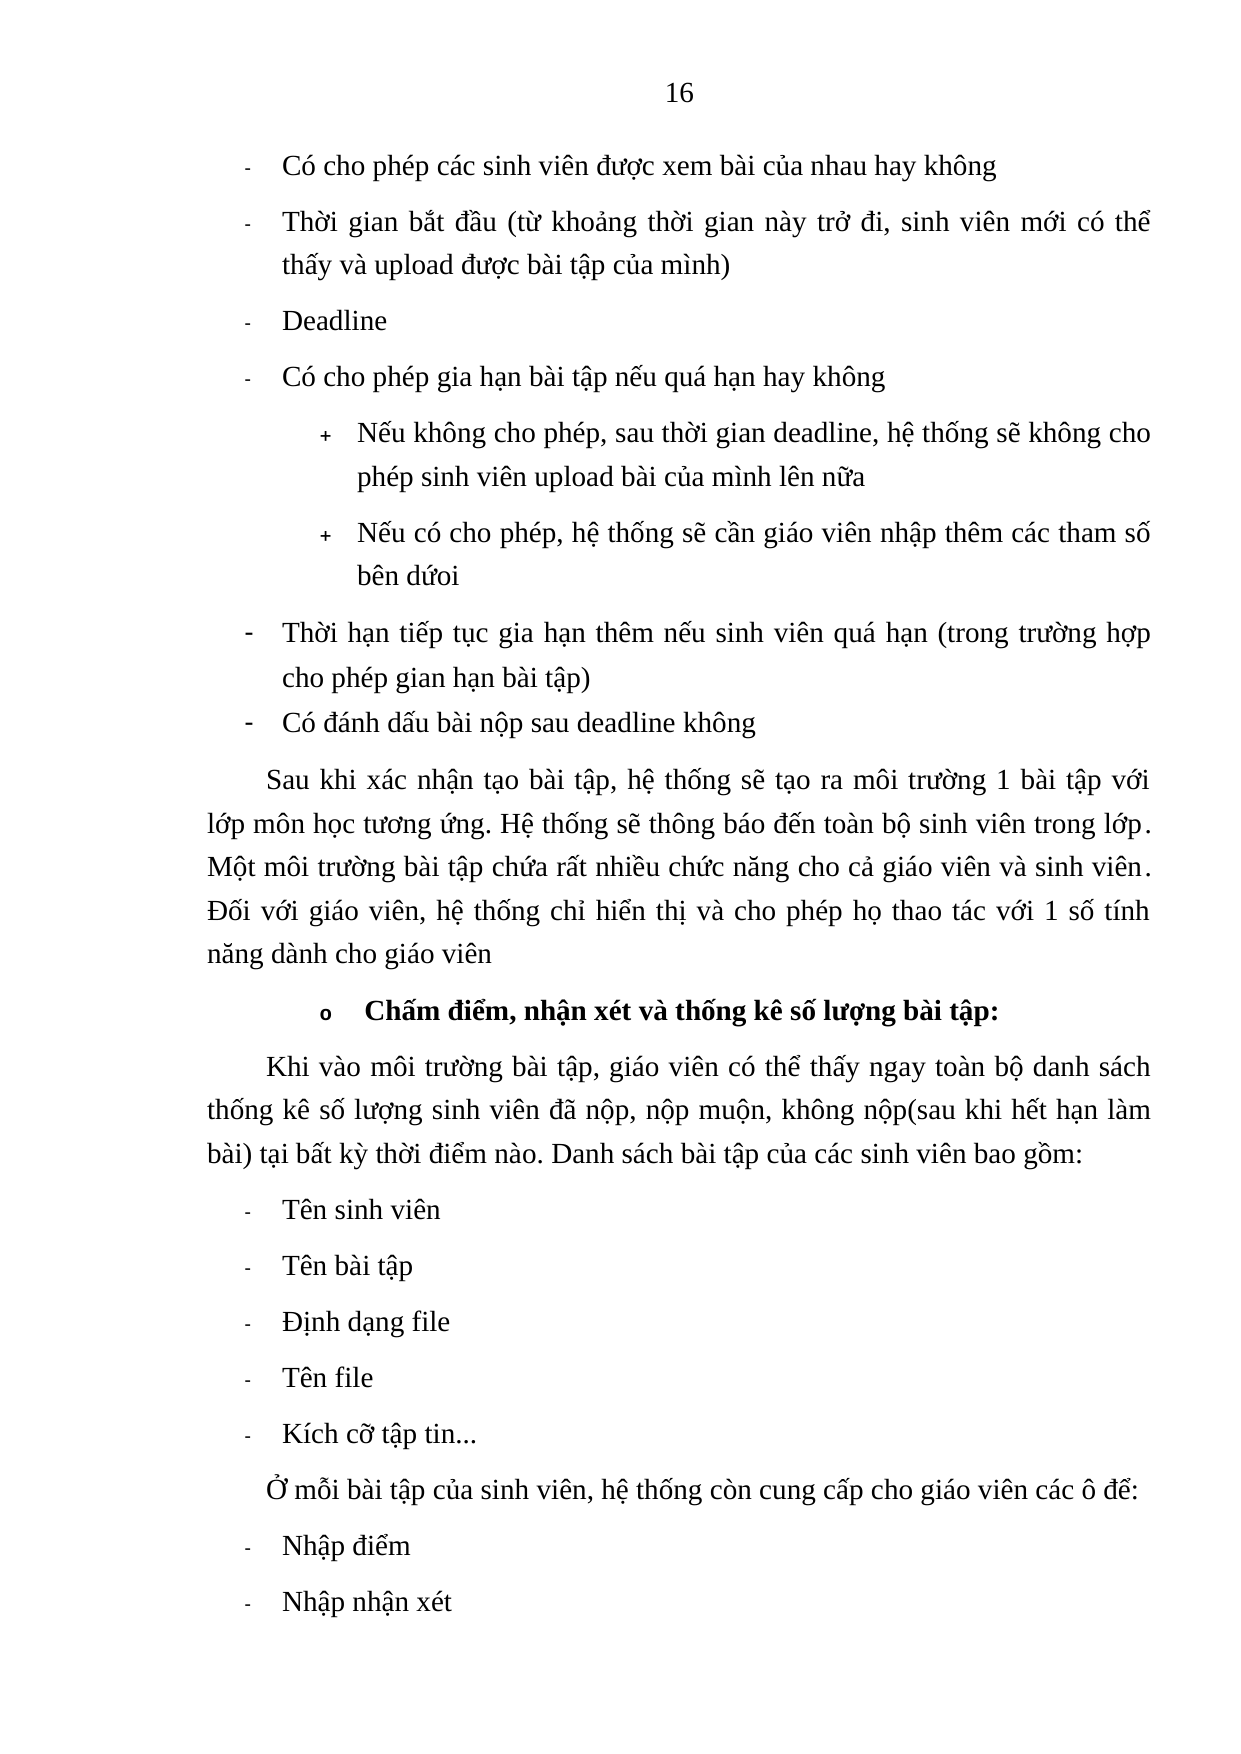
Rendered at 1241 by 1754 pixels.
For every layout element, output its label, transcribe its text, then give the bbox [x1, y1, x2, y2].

list Nhập nhận xét [244, 1584, 1152, 1618]
list Có cho phép các sinh viên được xem bài của nhau hay không [244, 148, 1152, 181]
text Sau khi xác nhận tạo bài tập, hệ thống sẽ tạo ra môi trường 1 bài tập với lớp môn học tương ứng. Hệ thống sẽ thông báo đến toàn bộ sinh viên trong lớp. Một môi trường bài tập chứa rất nhiều chức năng cho cả giáo viên và sinh viên. Đối với giáo viên, hệ thống chỉ hiển thị và cho phép họ thao tác với 1 số tính năng dành cho giáo viên [207, 762, 1152, 970]
list Nếu có cho phép, hệ thống sẽ cần giáo viên nhập thêm các tham số bên dứoi [319, 515, 1152, 592]
list Thời gian bắt đầu (từ khoảng thời gian này trở đi, sinh viên mới có thể thấy và upload được bài tập của mình) [244, 204, 1152, 281]
list Kích cỡ tập tin... [244, 1416, 1152, 1449]
list Nhập điểm [244, 1528, 1152, 1562]
list Có cho phép gia hạn bài tập nếu quá hạn hay không [244, 359, 1152, 393]
list Tên sinh viên [244, 1192, 1152, 1225]
list Deadline [244, 303, 1152, 337]
list Nếu không cho phép, sau thời gian deadline, hệ thống sẽ không cho phép sinh viên upload bài của mình lên nữa [319, 415, 1152, 492]
list Chấm điểm, nhận xét và thống kê số lượng bài tập: [319, 993, 1152, 1026]
text Ở mỗi bài tập của sinh viên, hệ thống còn cung cấp cho giáo viên các ô để: [207, 1472, 1152, 1506]
list Tên file [244, 1360, 1152, 1393]
list Thời hạn tiếp tục gia hạn thêm nếu sinh viên quá hạn (trong trường hợp cho phép gian hạn bài tập) [244, 614, 1152, 694]
list Định dạng file [244, 1304, 1152, 1337]
list Tên bài tập [244, 1248, 1152, 1281]
list Có đánh dấu bài nộp sau deadline không [244, 704, 1152, 739]
text Khi vào môi trường bài tập, giáo viên có thể thấy ngay toàn bộ danh sách thống kê số lượng sinh viên đã nộp, nộp muộn, không nộp(sau khi hết hạn làm bài) tại bất kỳ thời điểm nào. Danh sách bài tập của các sinh viên bao gồm: [207, 1049, 1152, 1169]
